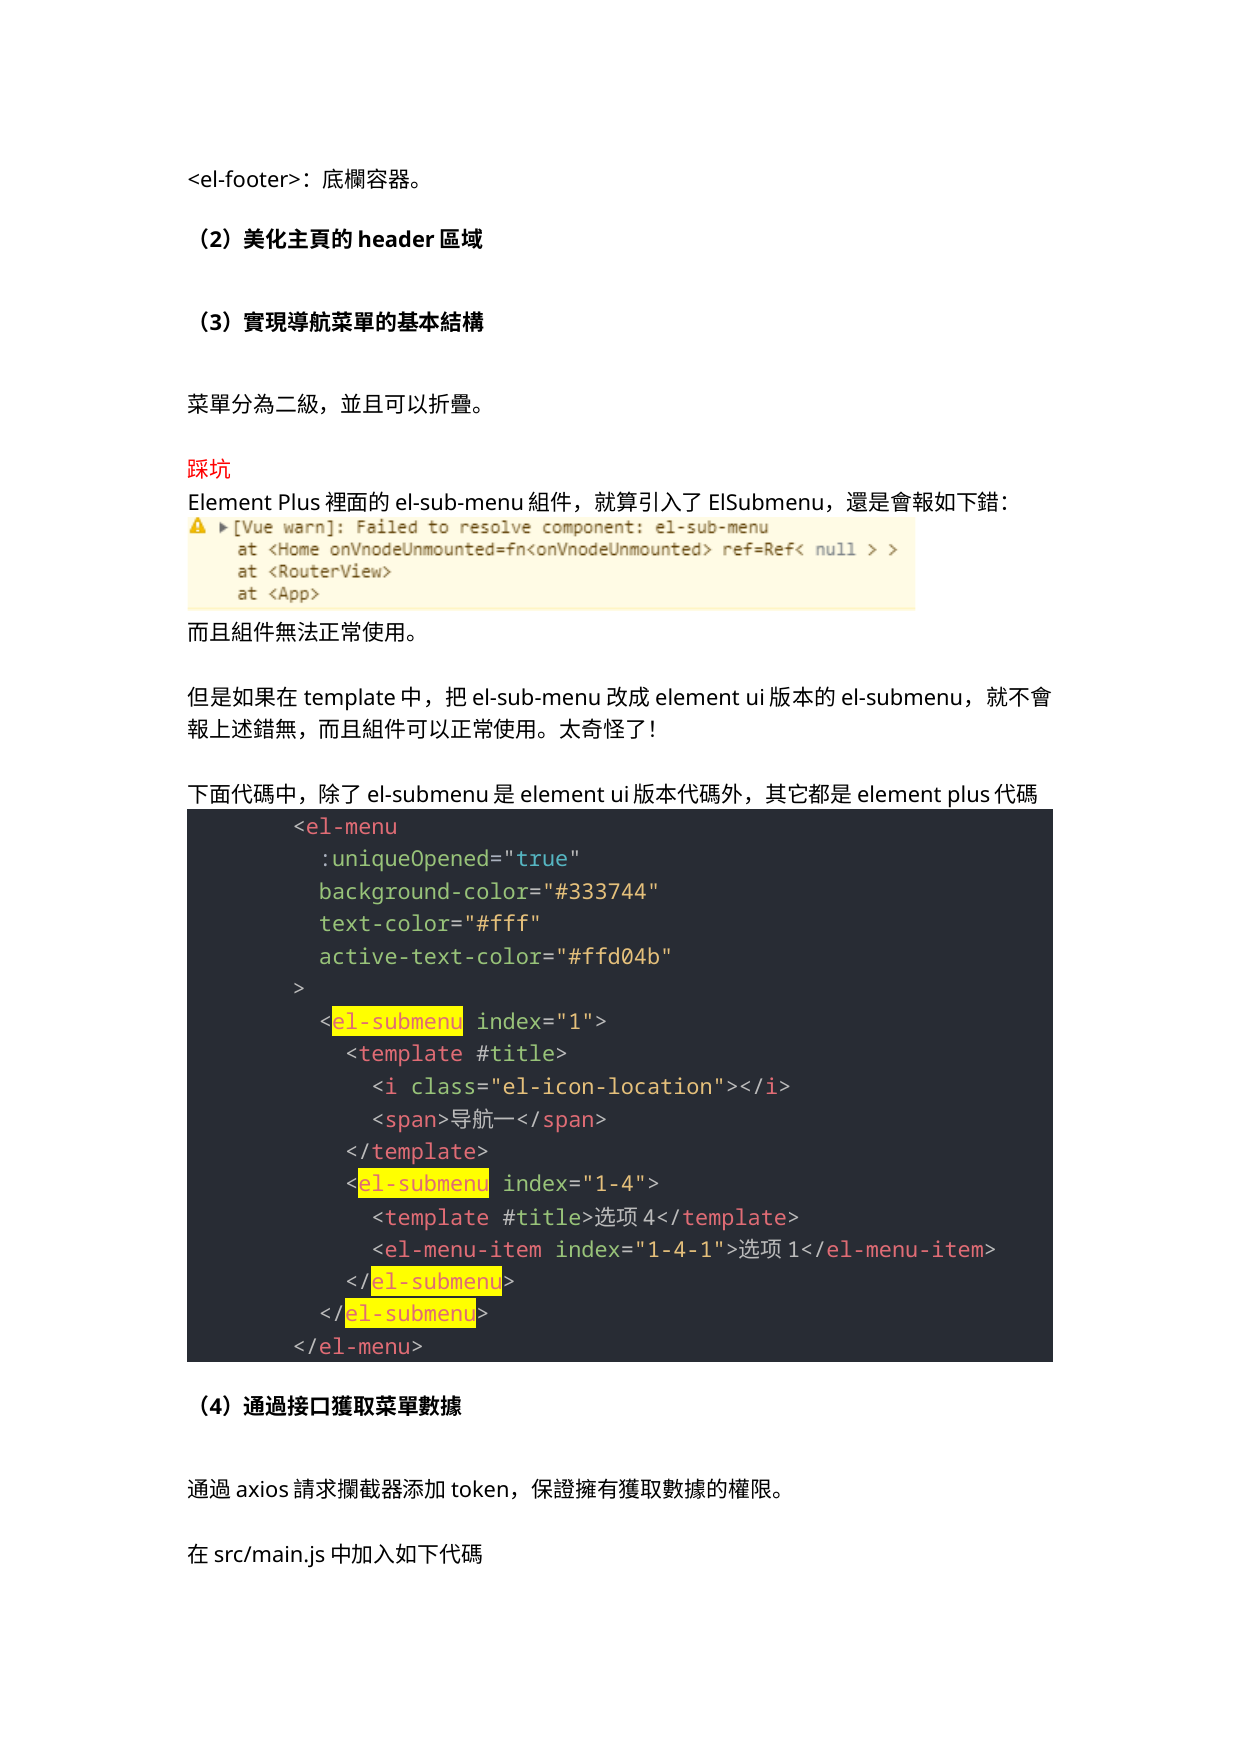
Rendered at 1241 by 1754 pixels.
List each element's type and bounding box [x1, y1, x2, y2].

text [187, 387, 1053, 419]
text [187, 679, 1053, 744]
picture [187, 517, 916, 611]
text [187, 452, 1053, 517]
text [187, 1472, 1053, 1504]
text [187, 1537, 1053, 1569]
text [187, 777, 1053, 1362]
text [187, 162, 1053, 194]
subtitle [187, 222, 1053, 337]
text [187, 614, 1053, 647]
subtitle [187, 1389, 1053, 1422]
